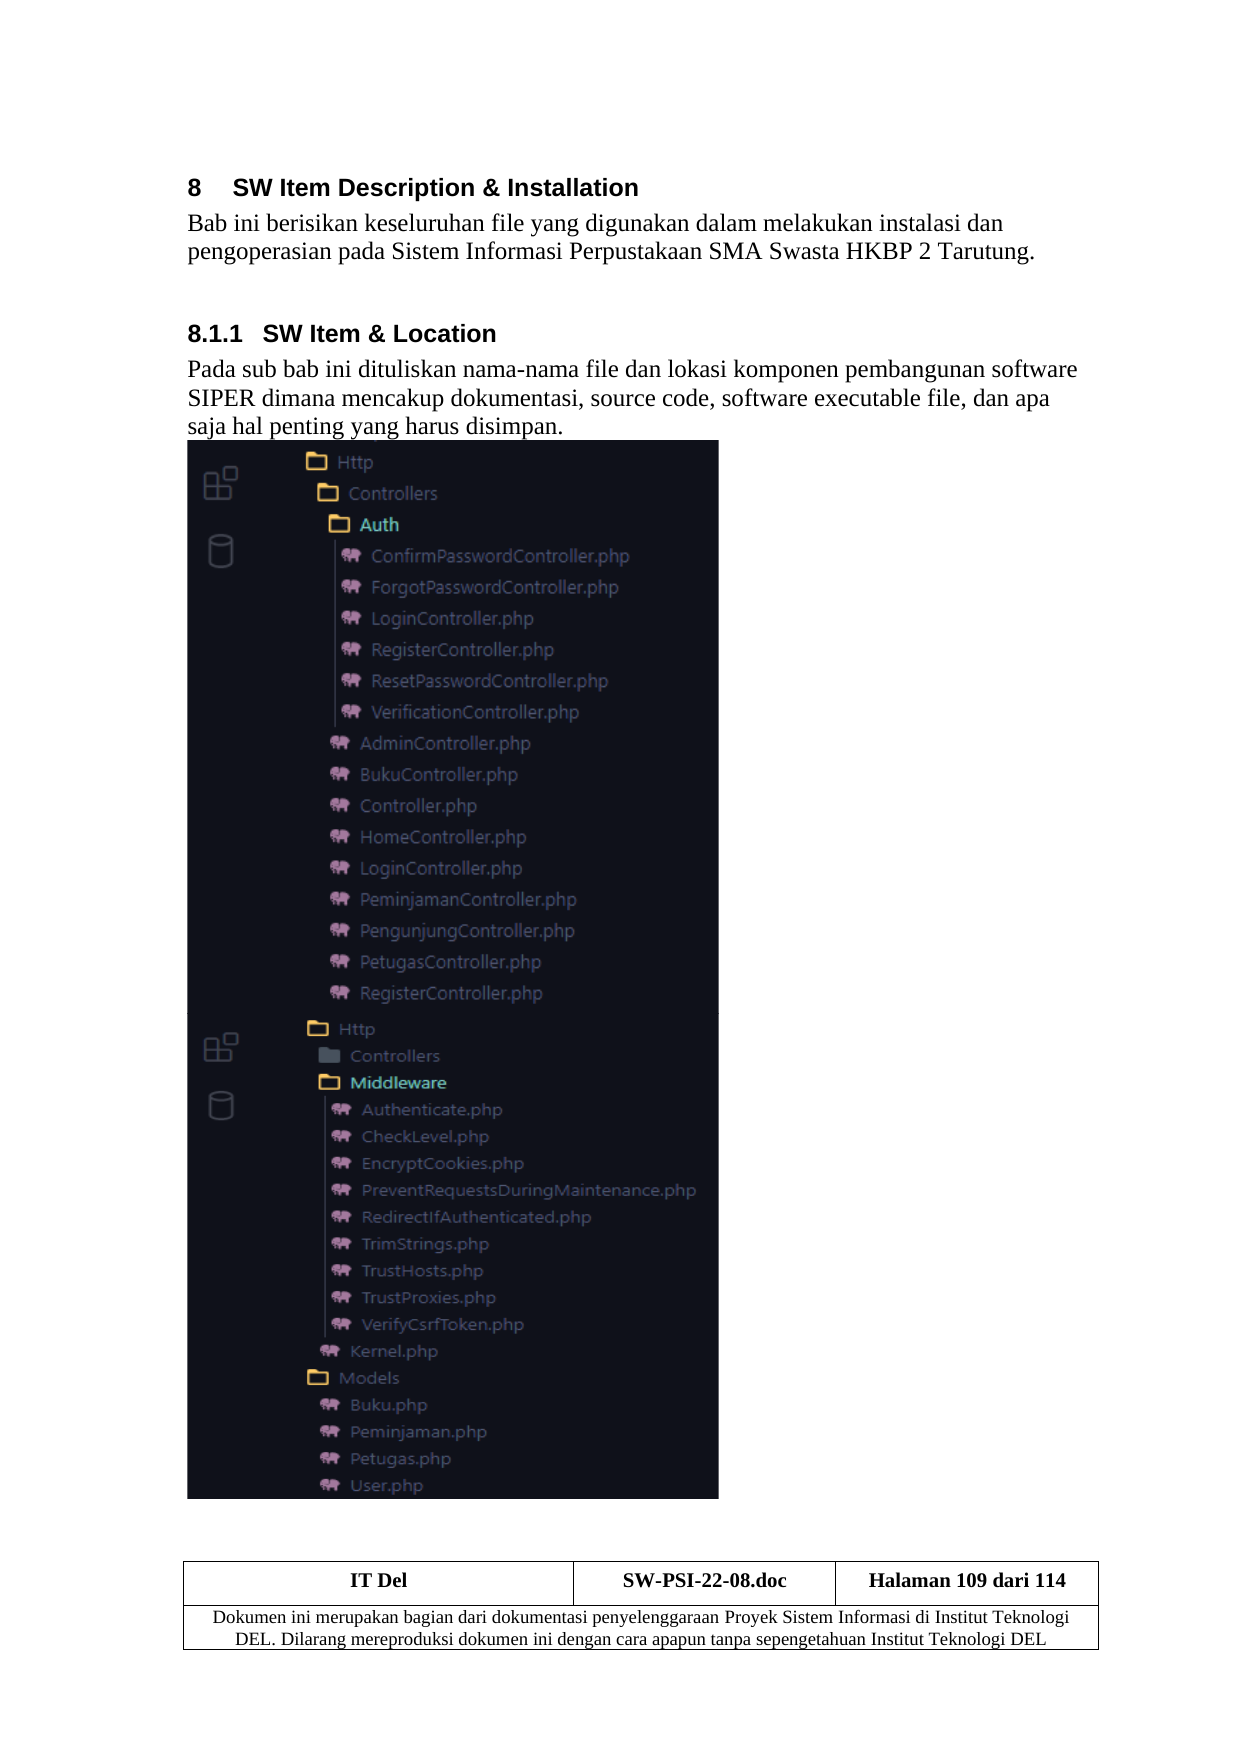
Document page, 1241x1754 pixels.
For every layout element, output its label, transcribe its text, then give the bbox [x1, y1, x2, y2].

subtitle SW Item Description & Installation [187, 173, 1092, 201]
subtitle SW Item & Location [187, 319, 1092, 348]
text Pada sub bab ini dituliskan nama-nama file dan lokasi komponen pembangunan software SIPER dimana mencakup dokumentasi, source code, software executable file, dan apa saja hal penting yang harus disimpan. [187, 354, 1092, 440]
text Bab ini berisikan keseluruhan file yang digunakan dalam melakukan instalasi dan pengoperasian pada Sistem Informasi Perpustakaan SMA Swasta HKBP 2 Tarutung. [187, 208, 1092, 265]
picture [187, 440, 719, 1499]
